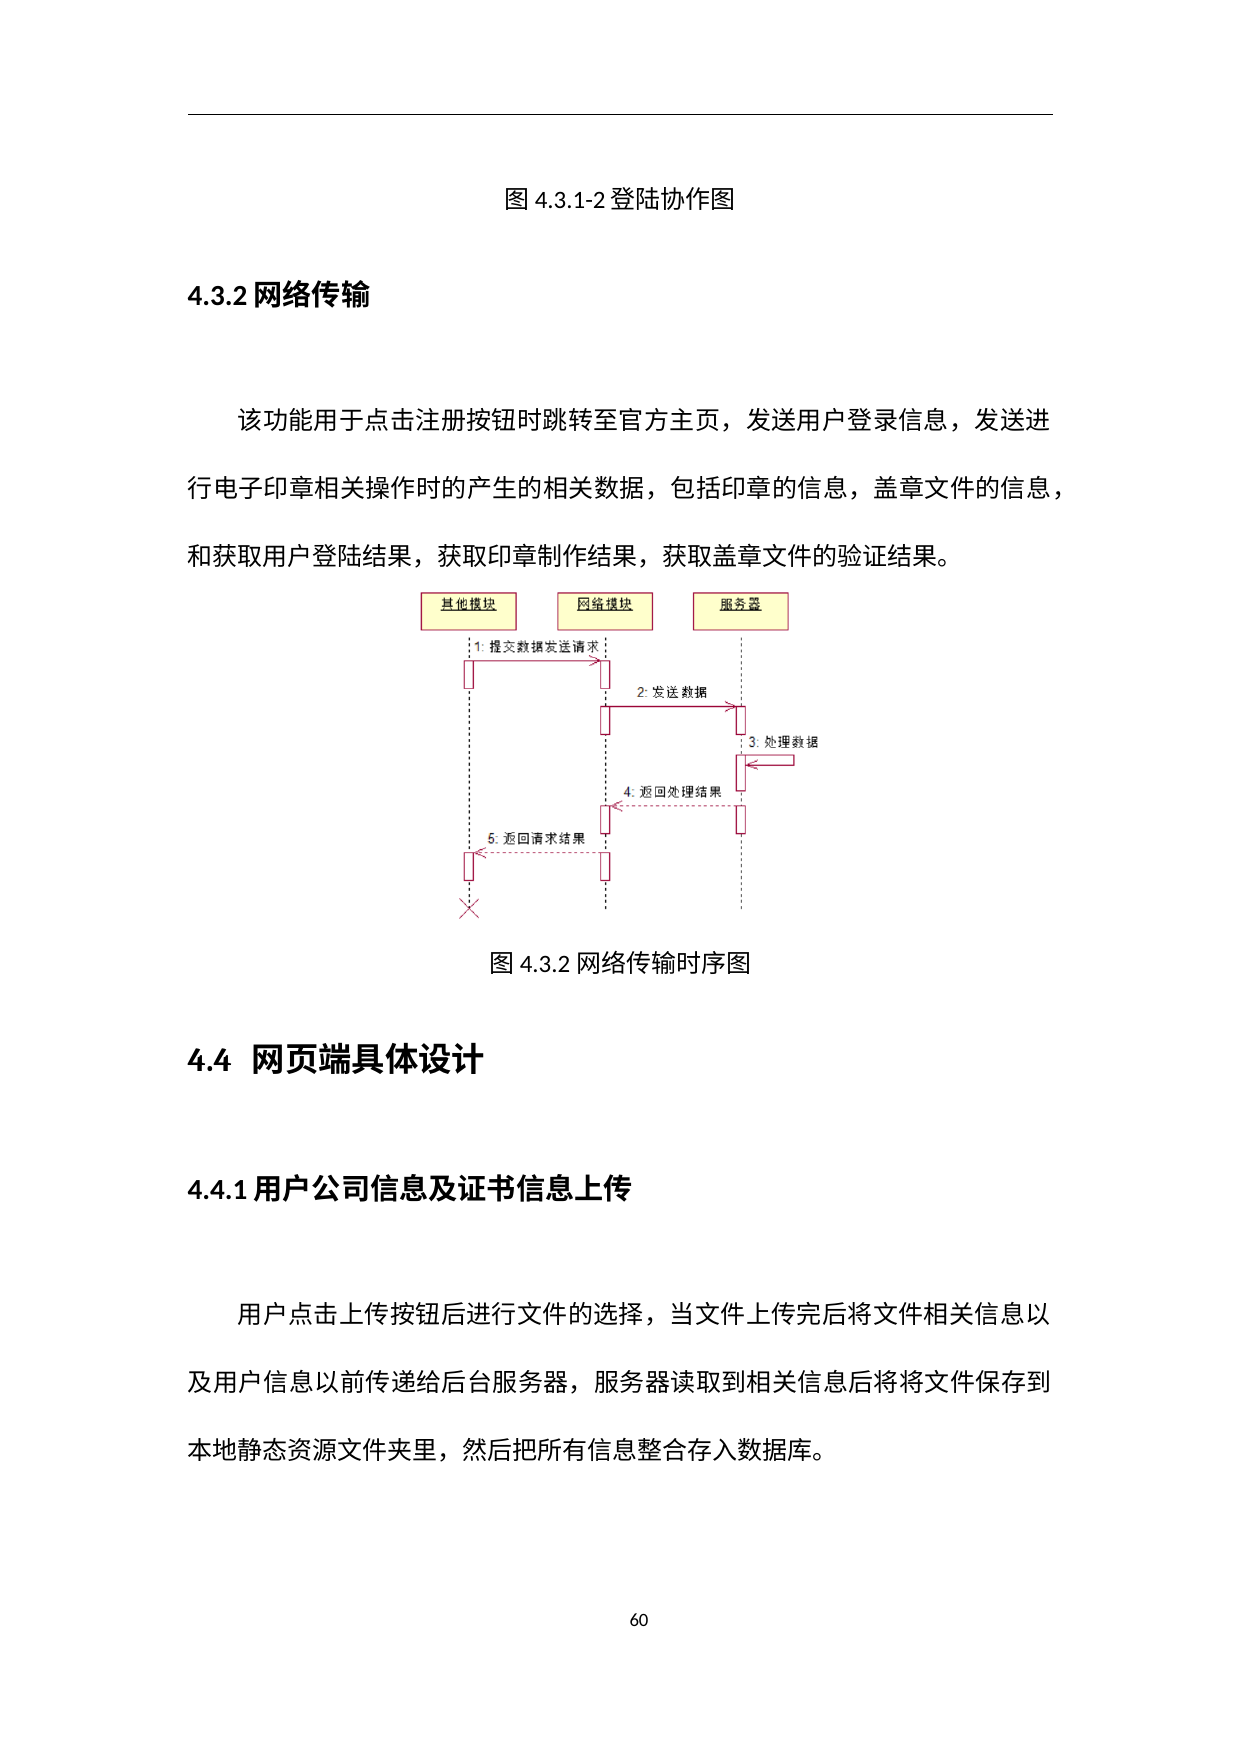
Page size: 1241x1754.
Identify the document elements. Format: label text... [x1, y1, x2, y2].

subtitle 4.3.2网络传输 [187, 259, 1053, 327]
text 图4.3.1-2登陆协作图 [187, 164, 1053, 232]
subtitle 网页端具体设计 [187, 1023, 1053, 1091]
text 用户点击上传按钮后进行文件的选择，当文件上传完后将文件相关信息以及用户信息以前传递给后台服务器，服务器读取到相关信息后将将文件保存到本地静态资源文件夹里，然后把所有信息整合存入数据库。 [187, 1279, 1053, 1483]
text 该功能用于点击注册按钮时跳转至官方主页，发送用户登录信息，发送进行电子印章相关操作时的产生的相关数据，包括印章的信息，盖章文件的信息，和获取用户登陆结果，获取印章制作结果，获取盖章文件的验证结果。 [187, 385, 1053, 588]
subtitle 4.4.1用户公司信息及证书信息上传 [187, 1153, 1053, 1221]
text 图4.3.2 网络传输时序图 [187, 928, 1053, 996]
